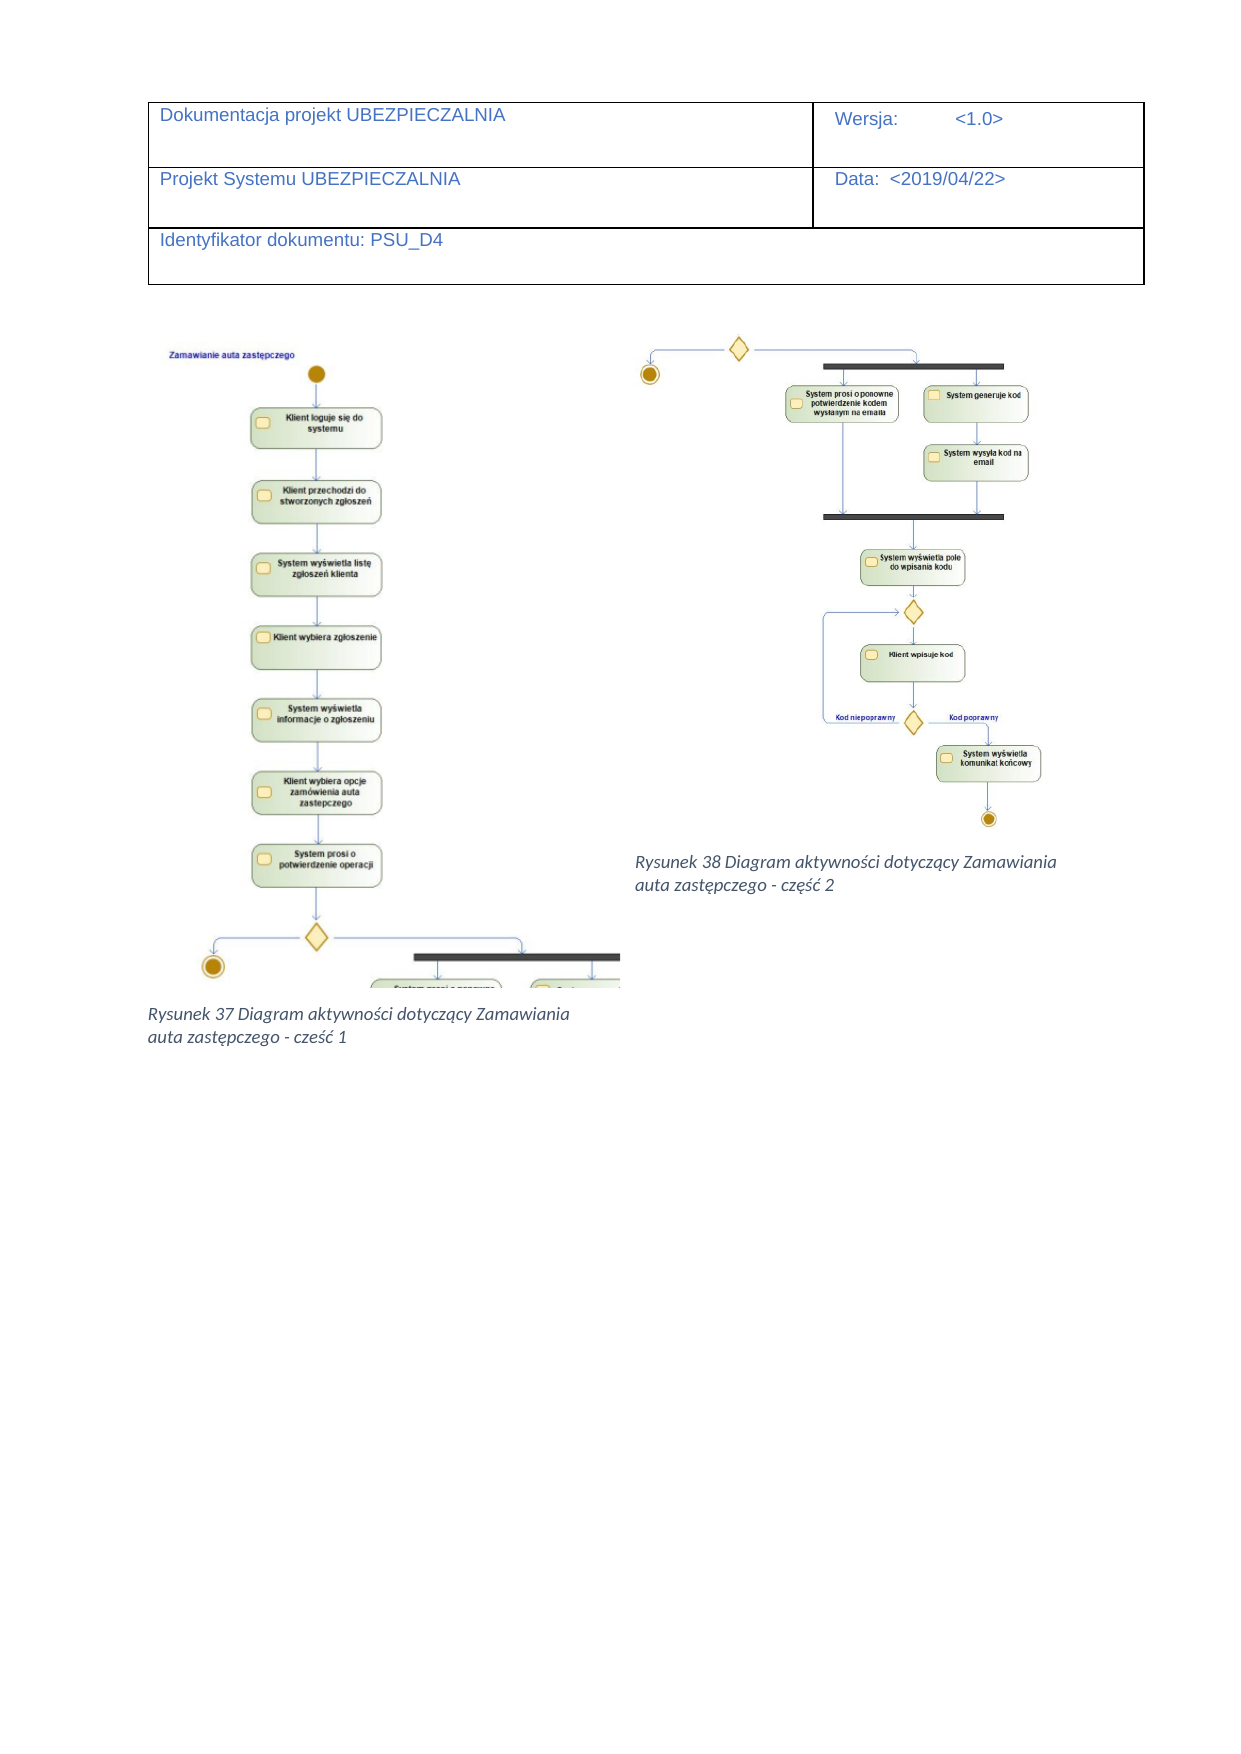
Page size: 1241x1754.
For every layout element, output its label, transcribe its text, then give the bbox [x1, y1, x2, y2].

text Rysunek 38 Diagram aktywności dotyczący Zamawiania auta zastępczego - część 2 [635, 850, 1093, 896]
picture [634, 334, 1068, 836]
text Rysunek 37 Diagram aktywności dotyczący Zamawiania auta zastępczego - cześć 1 [148, 1002, 605, 1048]
picture [147, 334, 621, 988]
